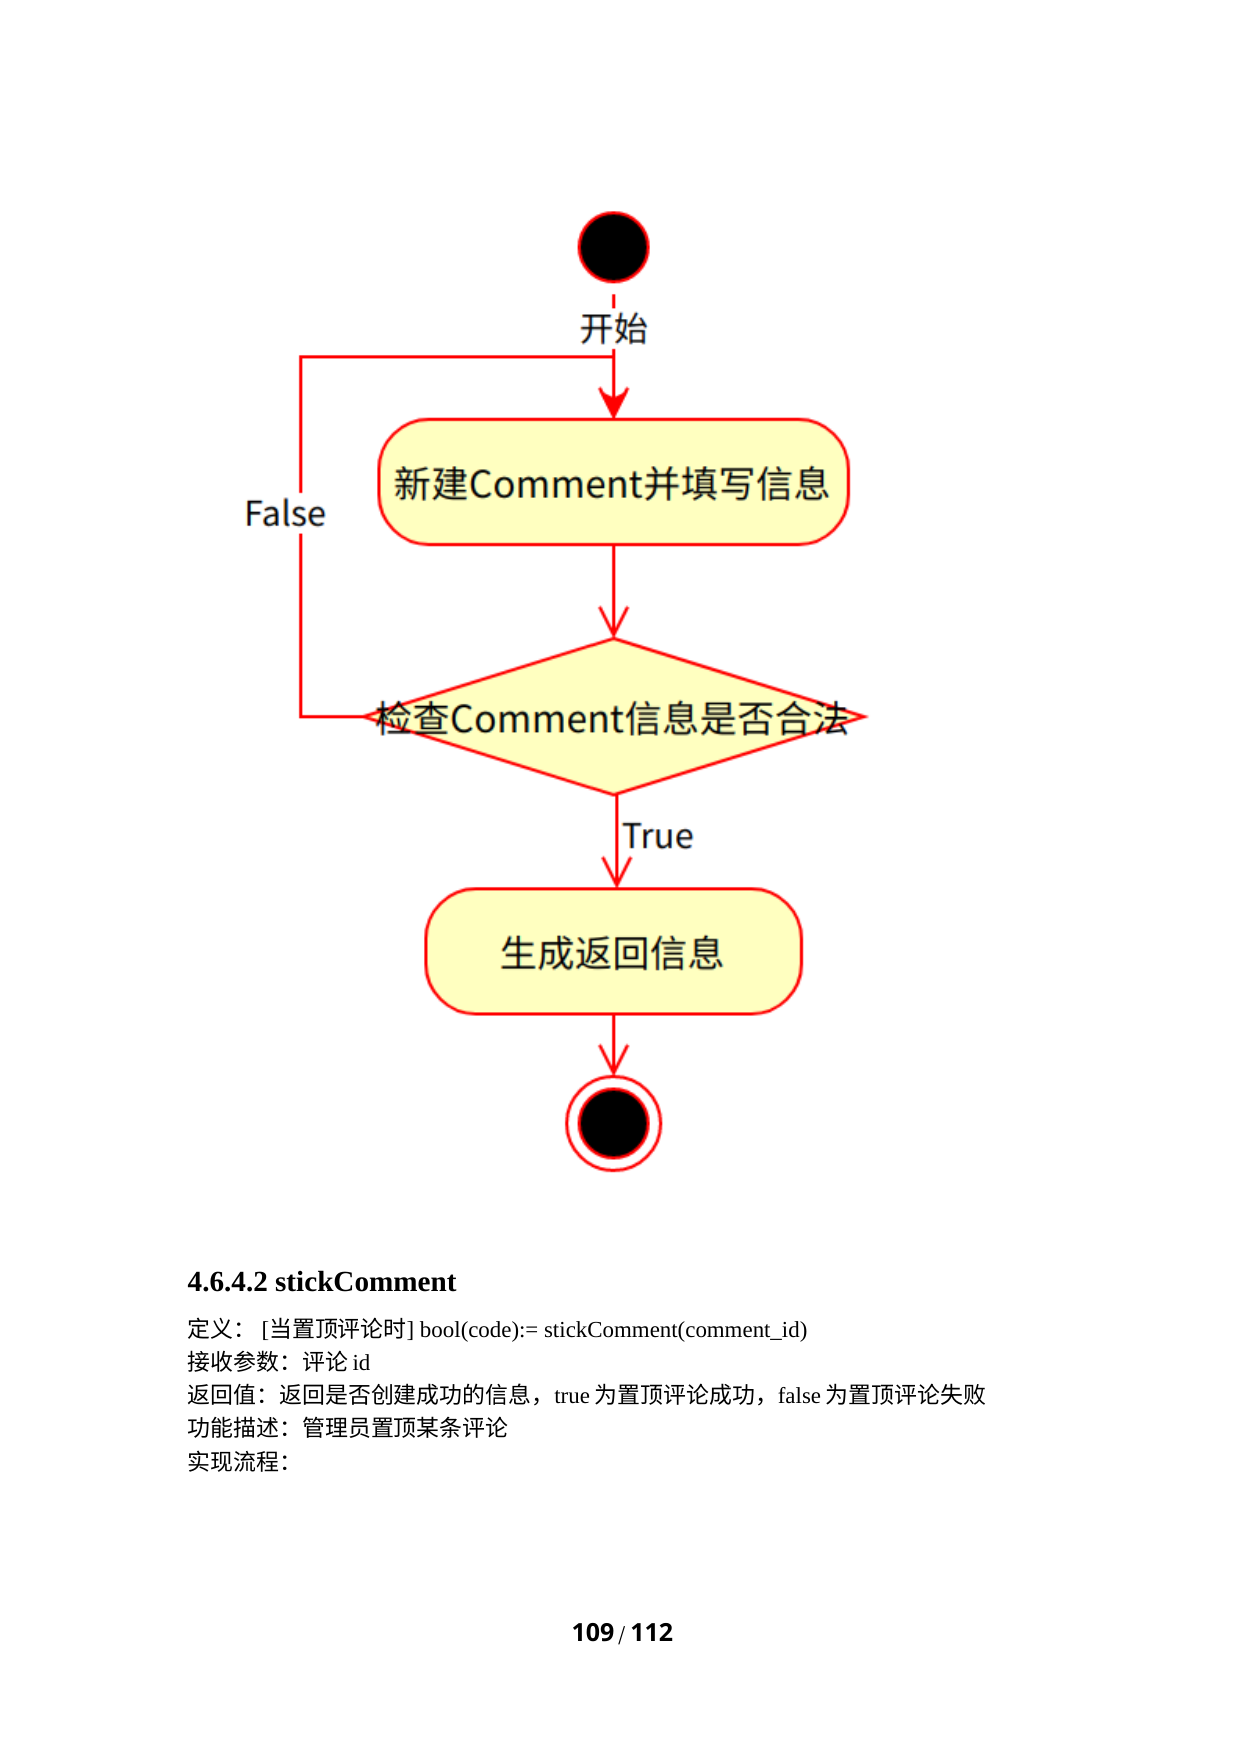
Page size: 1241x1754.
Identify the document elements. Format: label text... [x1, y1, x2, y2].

text 功能描述：管理员置顶某条评论 [187, 1410, 1053, 1443]
text 接收参数：评论id [187, 1344, 1053, 1377]
text 实现流程： [187, 1443, 1053, 1477]
text 返回值：返回是否创建成功的信息，true为置顶评论成功，false为置顶评论失败 [187, 1377, 1053, 1410]
picture [193, 150, 915, 1238]
text 定义： [当置顶评论时] bool(code):= stickComment(comment_id) [187, 1311, 1053, 1344]
text 4.6.4.2 stickComment [187, 1264, 1053, 1298]
